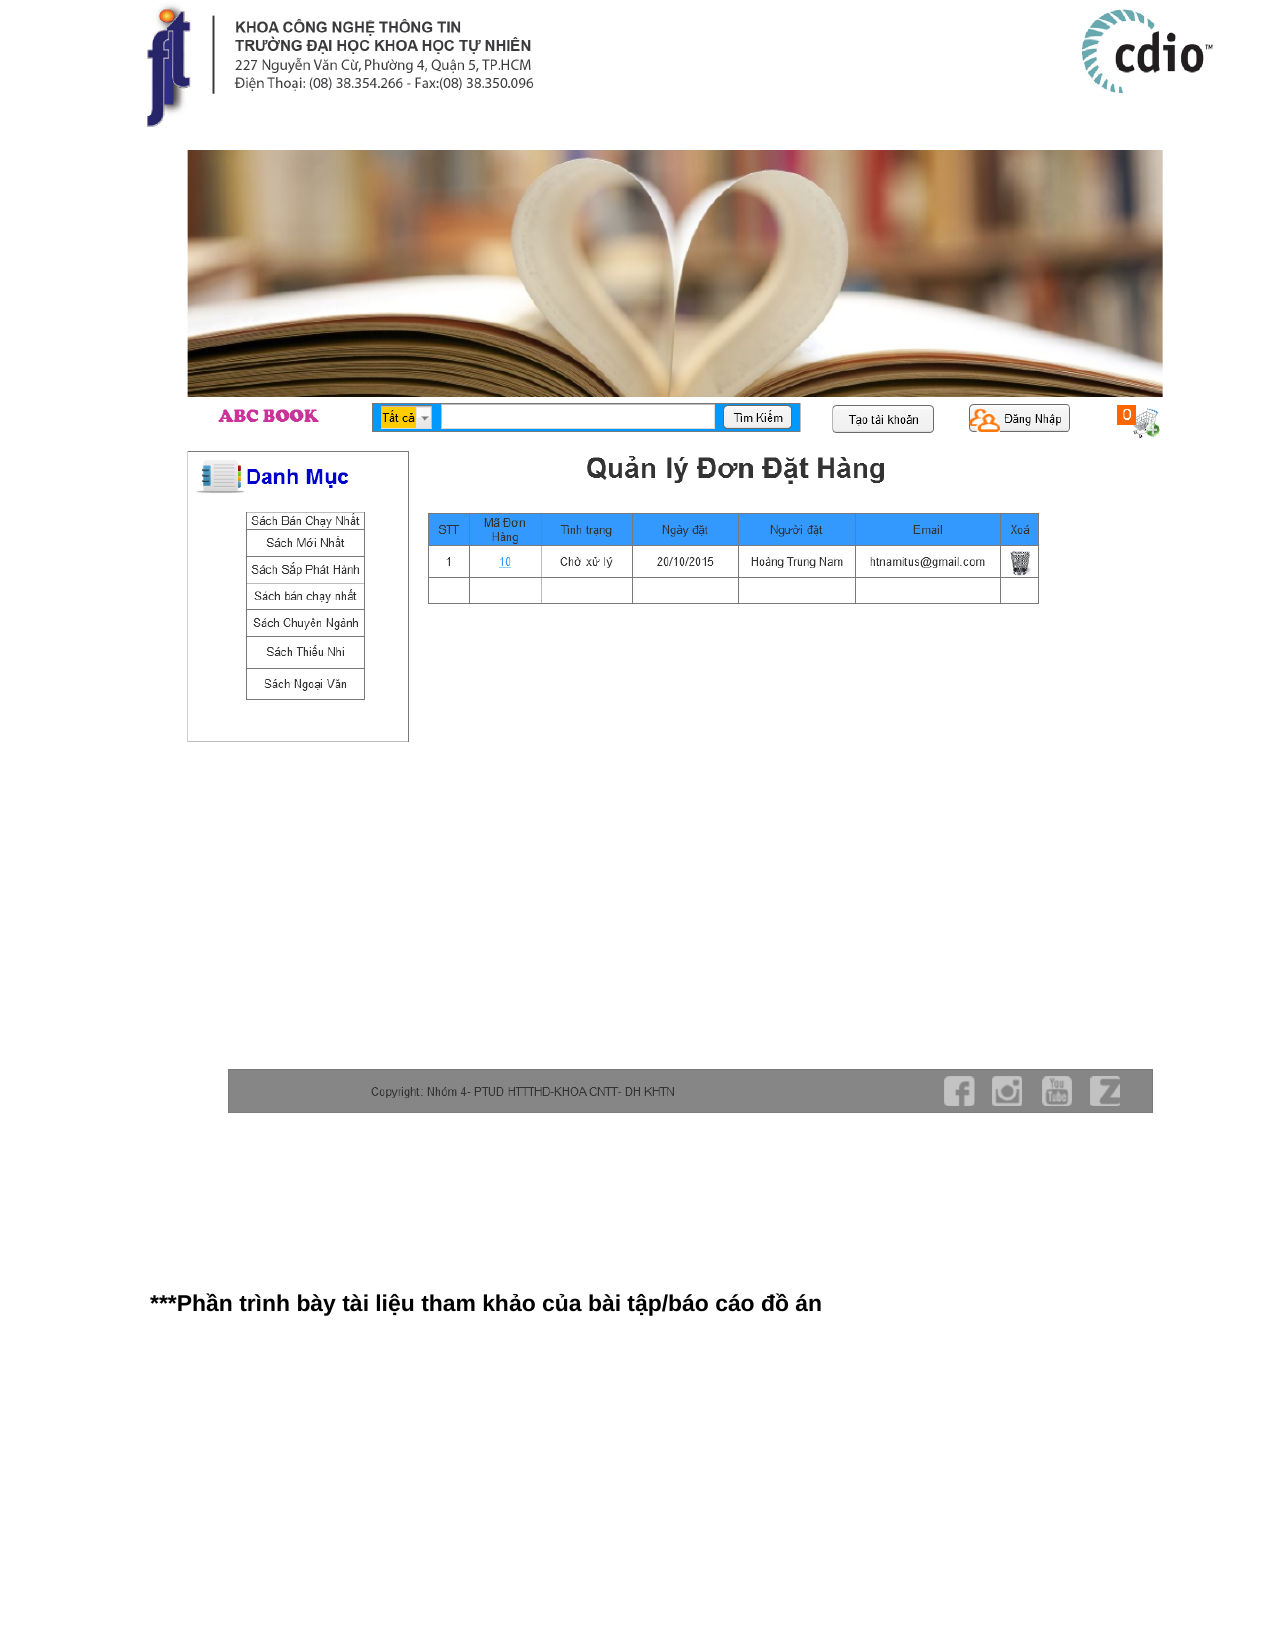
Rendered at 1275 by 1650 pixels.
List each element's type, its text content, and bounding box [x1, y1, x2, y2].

text ***Phần trình bày tài liệu tham khảo của bài tập/báo cáo đồ án [150, 1290, 1125, 1317]
picture [187, 150, 1163, 1113]
picture [125, 0, 1224, 149]
